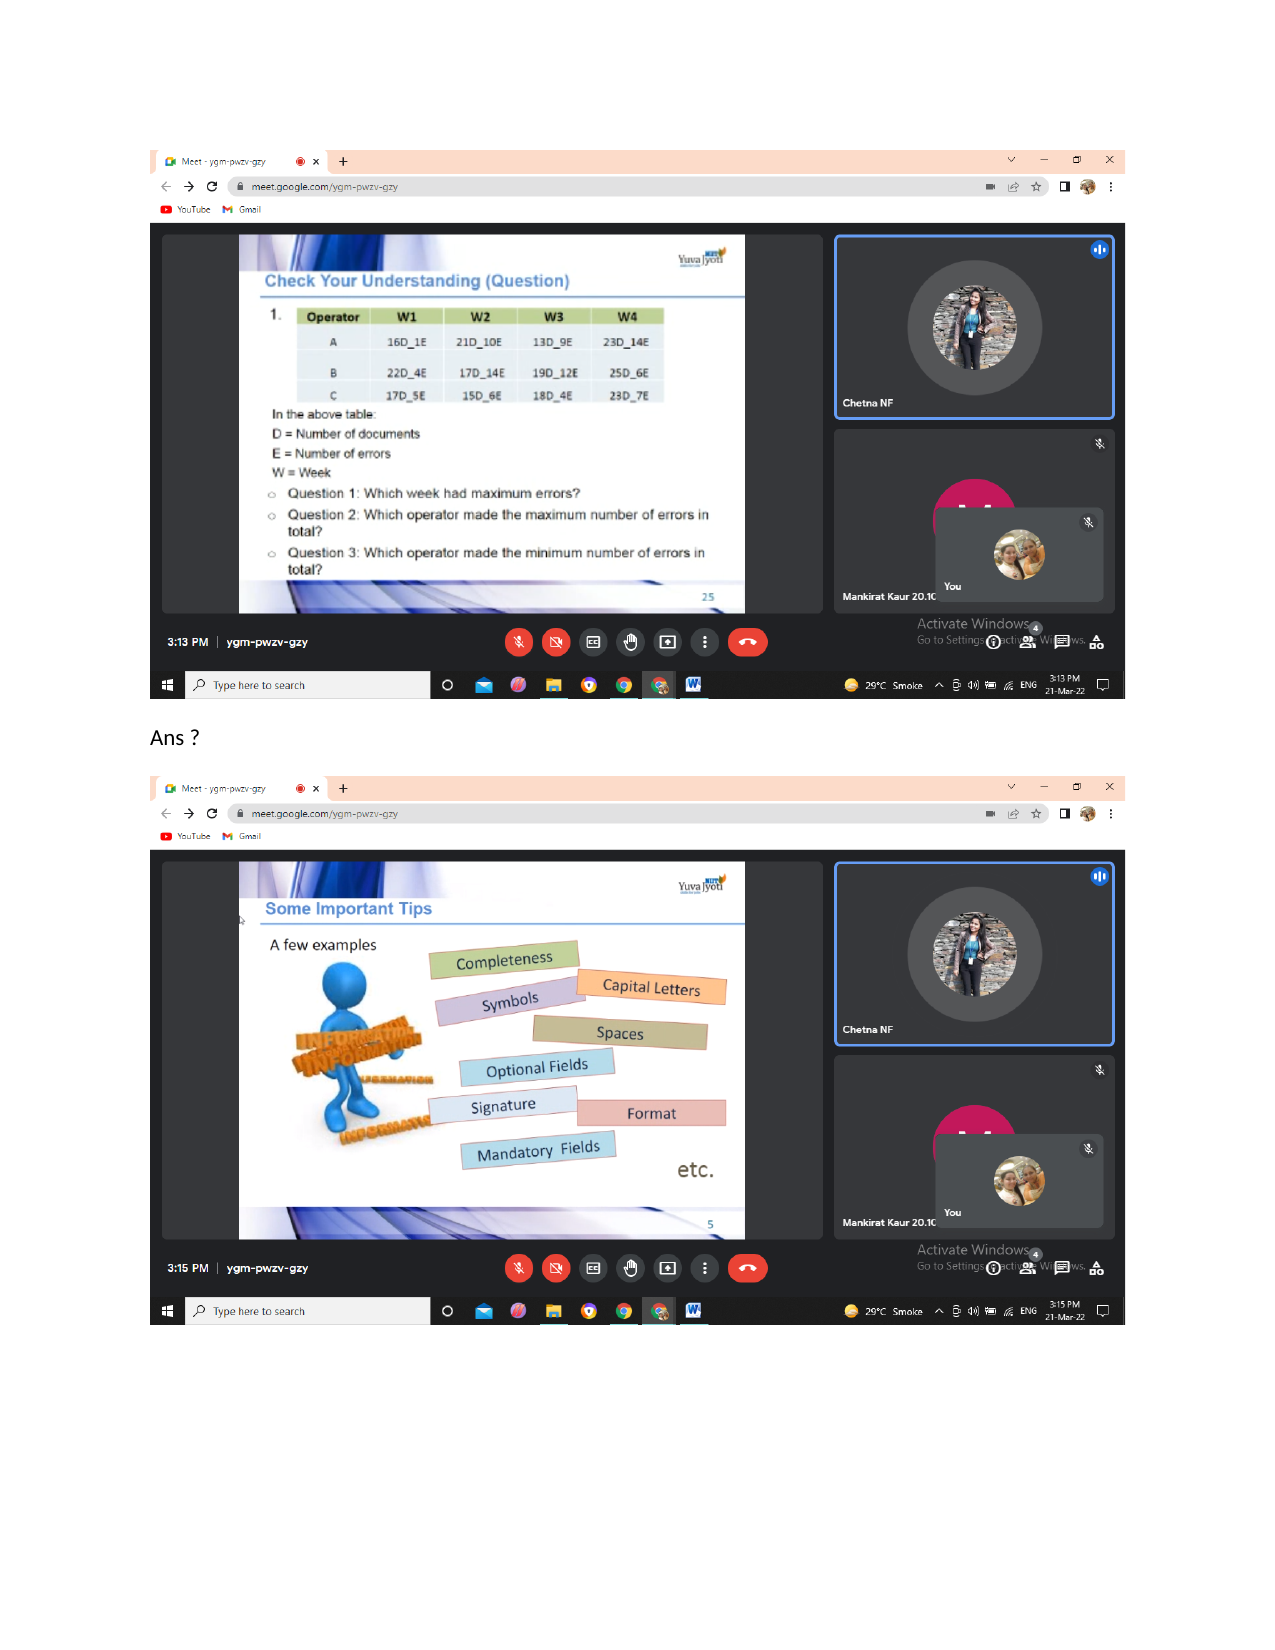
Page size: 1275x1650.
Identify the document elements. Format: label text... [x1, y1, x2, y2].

picture [150, 776, 1125, 1325]
picture [150, 150, 1125, 699]
text Ans ? [150, 723, 1125, 751]
